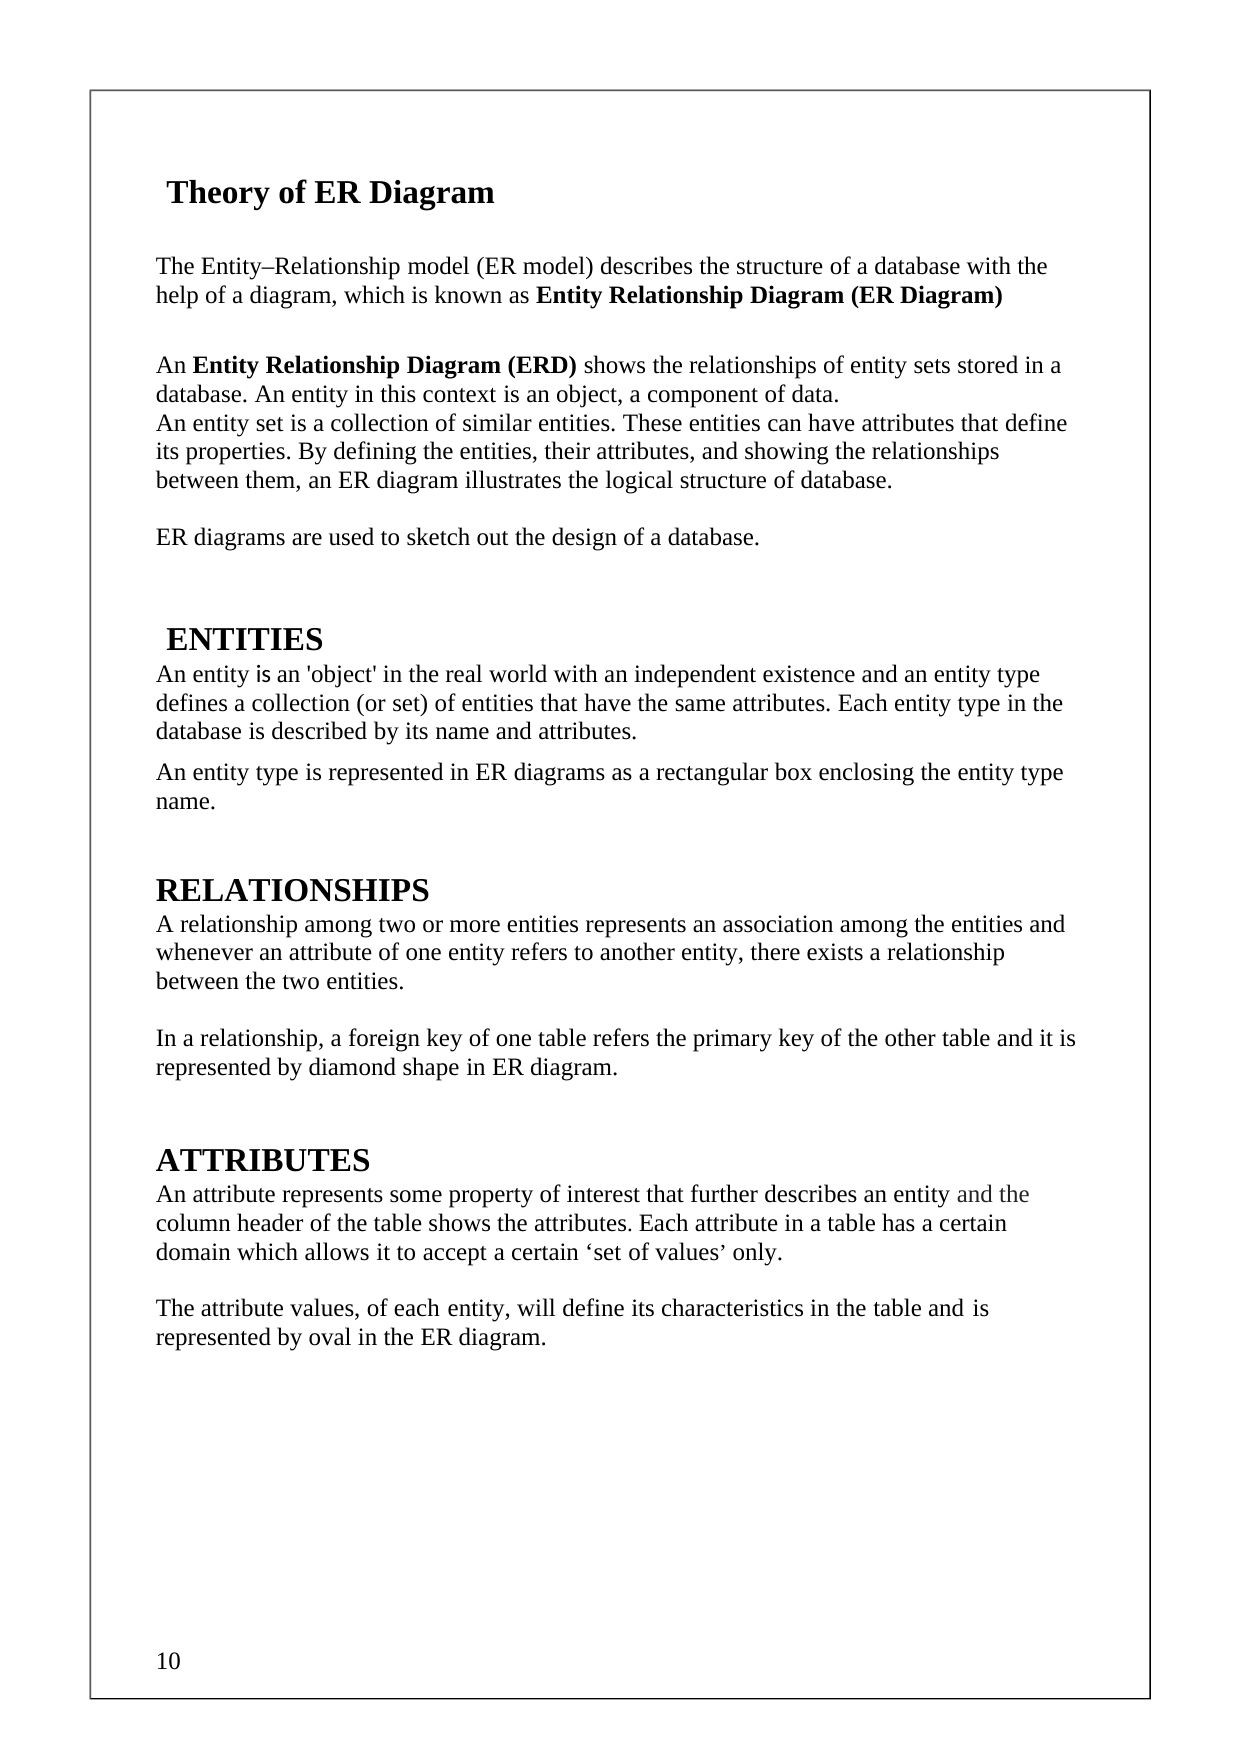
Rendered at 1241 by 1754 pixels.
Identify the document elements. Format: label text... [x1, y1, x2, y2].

subtitle ENTITIES [166, 619, 1146, 657]
subtitle Theory of ER Diagram [166, 173, 1146, 211]
text An entity is an 'object' in the real world with an independent existence and an entity type defines a collection (or set) of entities that have the same attributes. Each entity type in the database is described by its name and attributes. [156, 658, 1108, 744]
text In a relationship, a foreign key of one table refers the primary key of the other table and it is represented by diamond shape in ER diagram. [156, 1023, 1078, 1081]
text The attribute values, of each entity, will define its characteristics in the table and is represented by oval in the ER diagram. [156, 1294, 1004, 1351]
subtitle RELATIONSHIPS [156, 871, 1146, 909]
subtitle ATTRIBUTES [156, 1141, 1146, 1179]
text An Entity Relationship Diagram (ERD) shows the relationships of entity sets stored in a database. An entity in this context is an object, a component of data. [156, 350, 1146, 408]
text An attribute represents some property of interest that further describes an entity and the column header of the table shows the attributes. Each attribute in a table has a certain domain which allows it to accept a certain ‘set of values’ only. [156, 1179, 1031, 1266]
text An entity type is represented in ER diagrams as a rectangular box enclosing the entity type name. [156, 757, 1108, 815]
text ER diagrams are used to sketch out the design of a database. [156, 522, 1146, 551]
text A relationship among two or more entities represents an association among the entities and whenever an attribute of one entity refers to another entity, there exists a relationship between the two entities. [156, 909, 1067, 995]
text The Entity–Relationship model (ER model) describes the structure of a database with the help of a diagram, which is known as Entity Relationship Diagram (ER Diagram) [156, 252, 1078, 309]
text An entity set is a collection of similar entities. These entities can have attributes that define its properties. By defining the entities, their attributes, and showing the relationships between them, an ER diagram illustrates the logical structure of database. [156, 408, 1078, 494]
